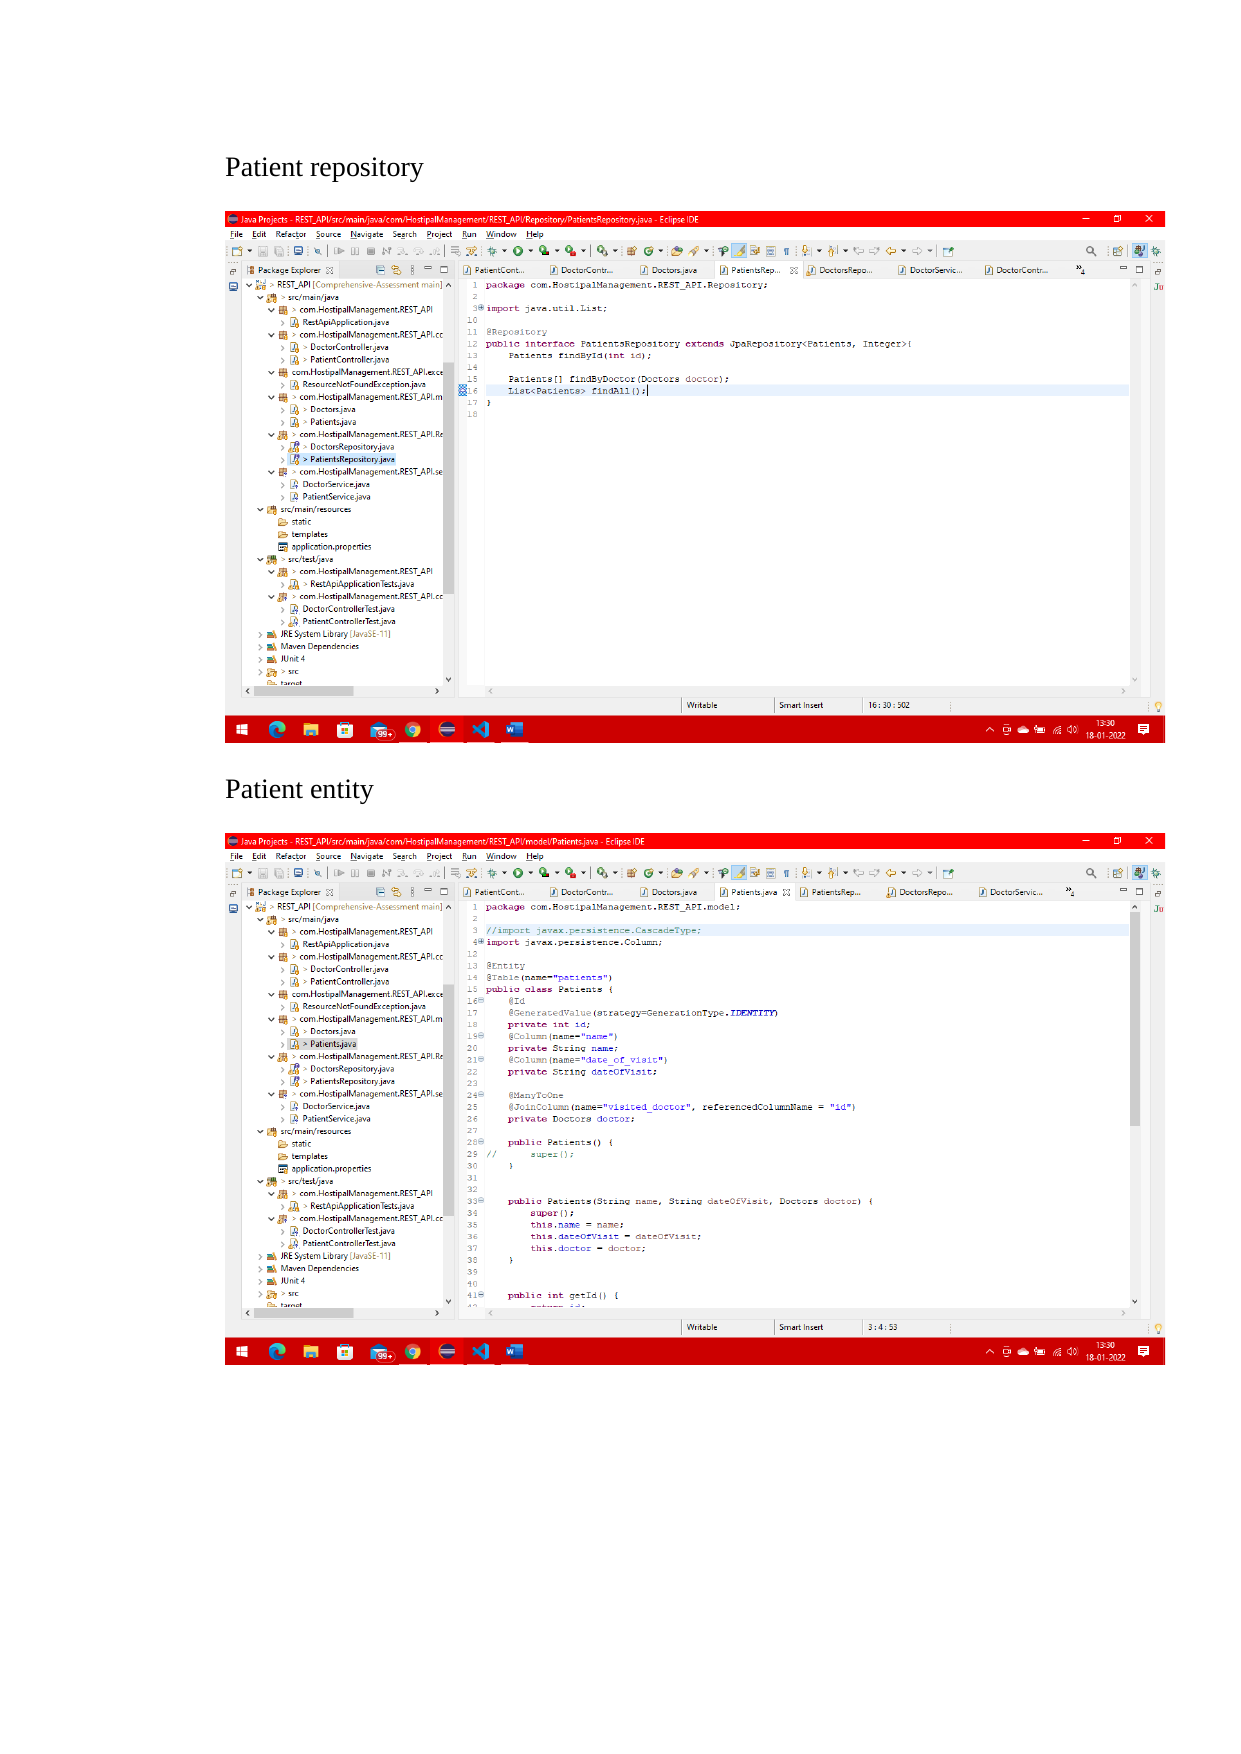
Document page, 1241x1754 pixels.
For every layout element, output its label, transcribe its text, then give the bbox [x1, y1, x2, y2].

text Patient entity [225, 772, 1090, 804]
text Patient repository [225, 150, 1090, 182]
picture [225, 833, 1166, 1365]
picture [225, 211, 1166, 743]
